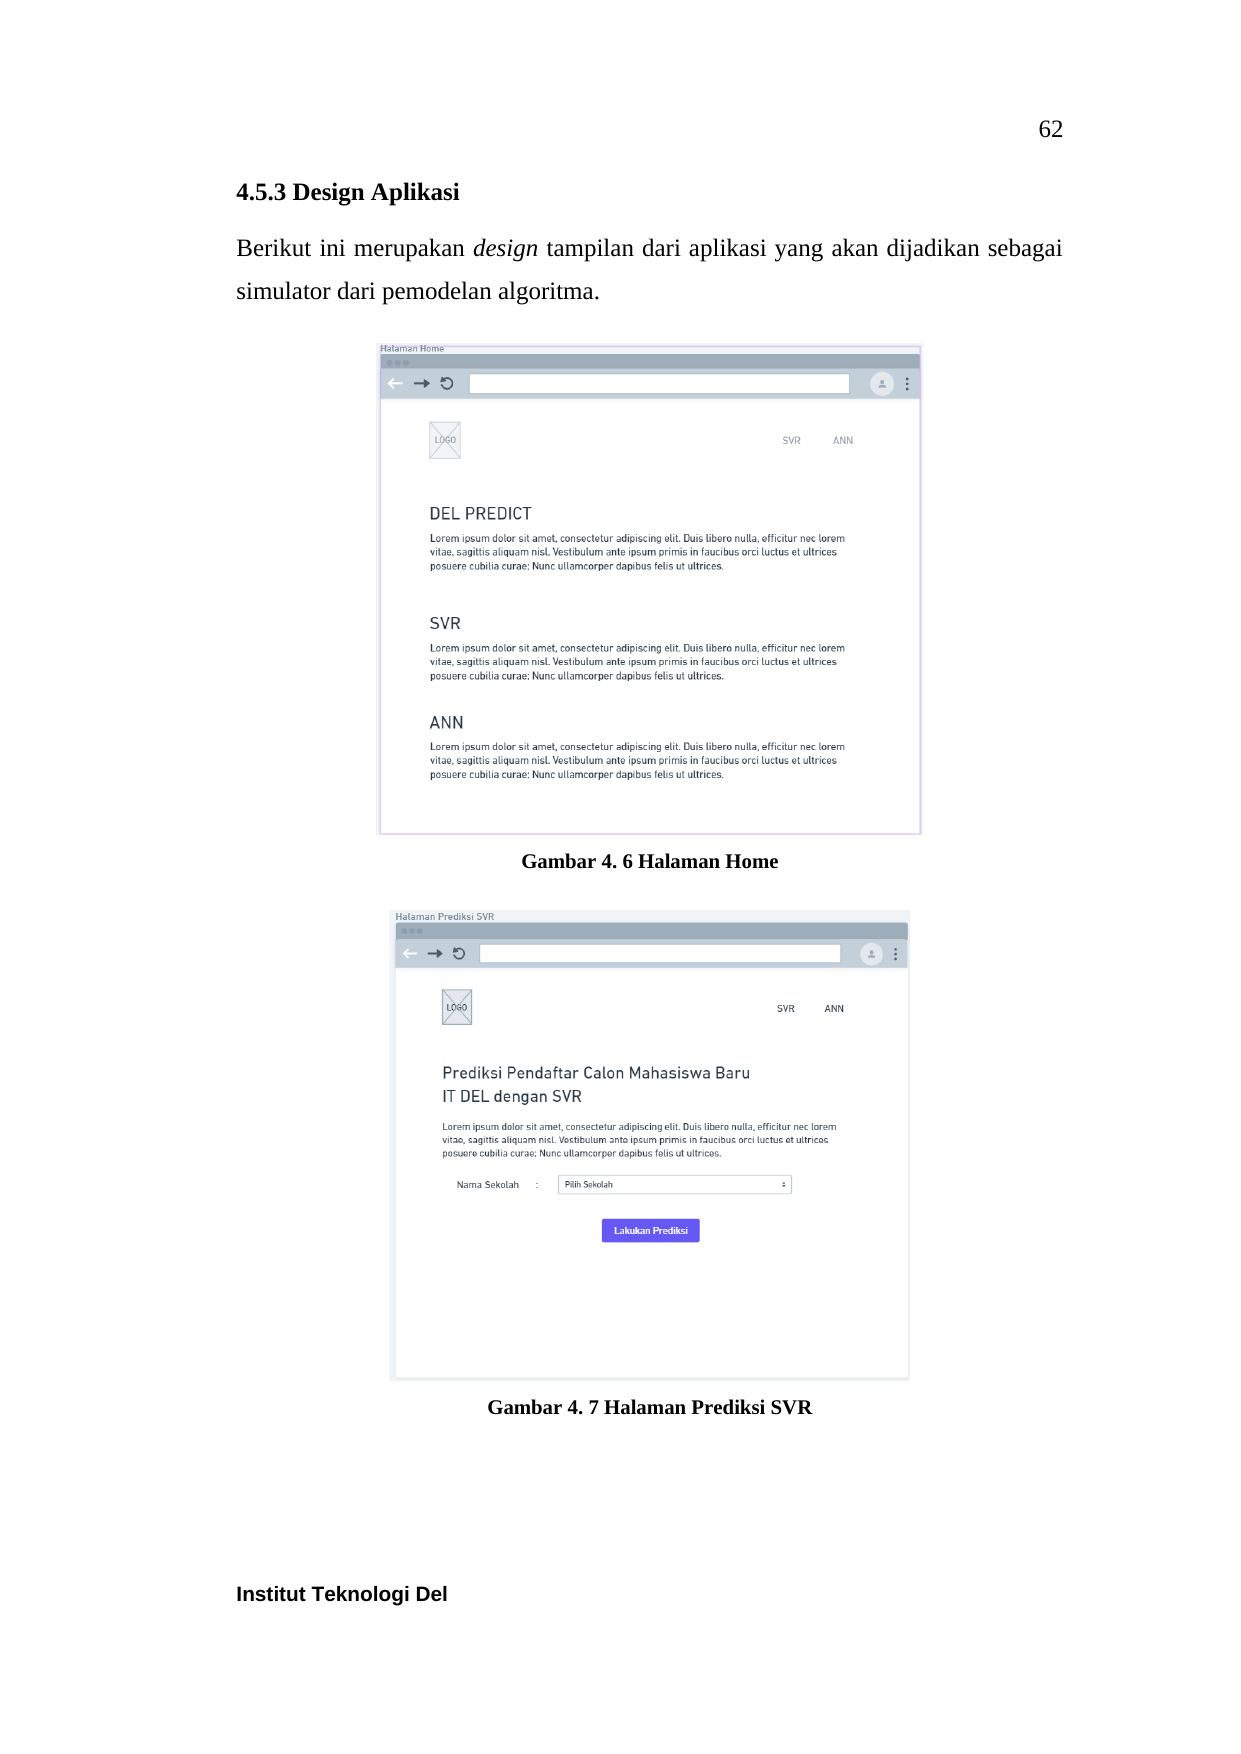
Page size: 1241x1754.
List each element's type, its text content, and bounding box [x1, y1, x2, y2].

text Gambar 4. 6 Halaman Home [236, 849, 1063, 873]
picture [376, 343, 924, 835]
subtitle 4.5.3 Design Aplikasi [236, 177, 1063, 206]
text Berikut ini merupakan design tampilan dari aplikasi yang akan dijadikan sebagai simulator dari pemodelan algoritma. [236, 233, 1063, 304]
text Gambar 4. 7 Halaman Prediksi SVR [236, 1395, 1063, 1419]
picture [389, 910, 910, 1381]
